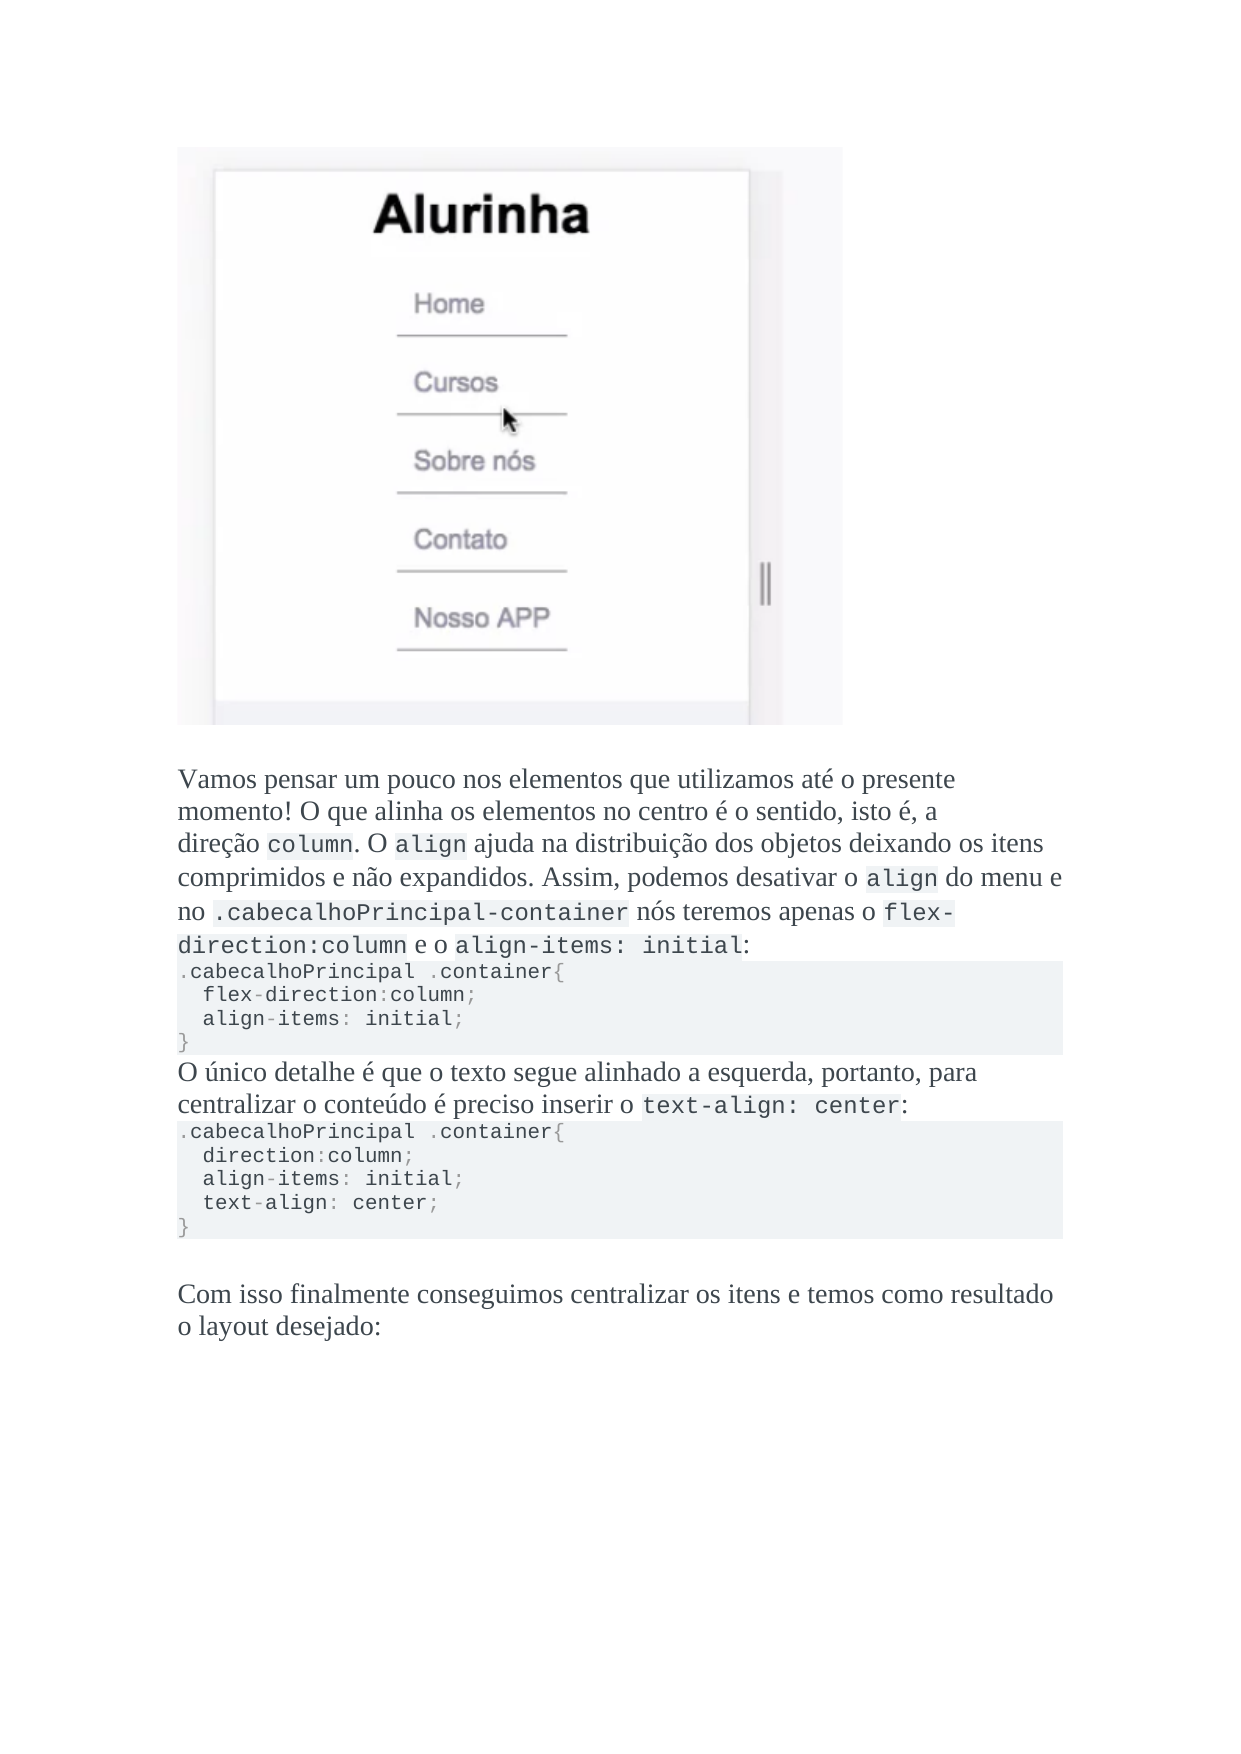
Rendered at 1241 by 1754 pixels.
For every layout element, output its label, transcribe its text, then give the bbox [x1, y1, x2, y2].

text } [177, 1216, 1063, 1239]
text .cabecalhoPrincipal .container{ [177, 1121, 1063, 1145]
text align-items: initial; [177, 1008, 1063, 1032]
text Com isso finalmente conseguimos centralizar os itens e temos como resultado o layout desejado: [177, 1277, 1063, 1342]
text .cabecalhoPrincipal .container{ [177, 961, 1063, 984]
picture [177, 147, 843, 725]
text } [177, 1032, 1063, 1055]
text direction:column; [177, 1145, 1063, 1168]
text align-items: initial; [177, 1168, 1063, 1192]
text Vamos pensar um pouco nos elementos que utilizamos até o presente momento! O que alinha os elementos no centro é o sentido, isto é, a direção column. O align ajuda na distribuição dos objetos deixando os itens comprimidos e não expandidos. Assim, podemos desativar o align do menu e no .cabecalhoPrincipal-container nós teremos apenas o flex-direction:column e o align-items: initial: [177, 762, 1063, 961]
text text-align: center; [177, 1192, 1063, 1216]
text O único detalhe é que o texto segue alinhado a esquerda, portanto, para centralizar o conteúdo é preciso inserir o text-align: center: [177, 1055, 1063, 1121]
text flex-direction:column; [177, 984, 1063, 1008]
